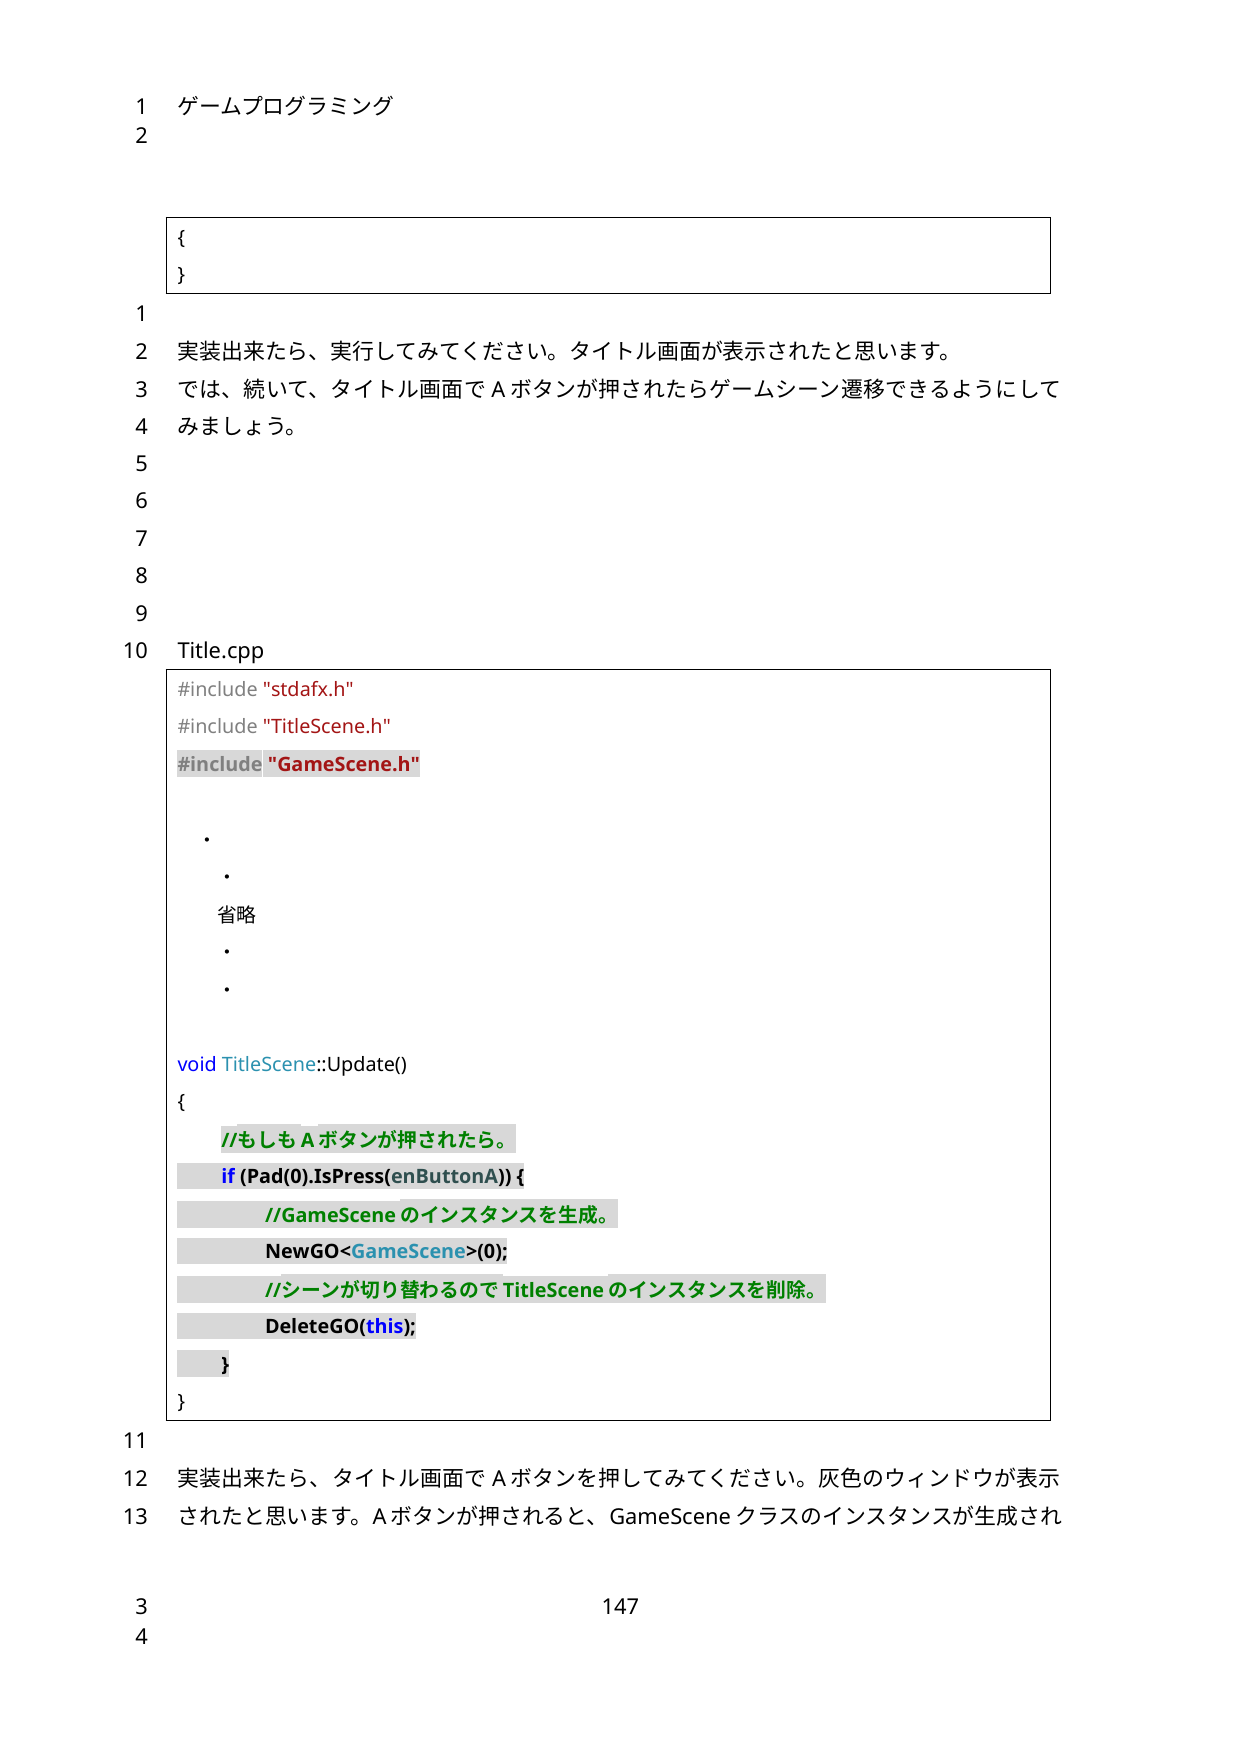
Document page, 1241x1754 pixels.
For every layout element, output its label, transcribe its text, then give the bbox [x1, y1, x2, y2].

text では、続いて、タイトル画面でAボタンが押されたらゲームシーン遷移できるようにしてみましょう。 [177, 369, 1063, 444]
text 実装出来たら、実行してみてください。タイトル画面が表示されたと思います。 [177, 331, 1063, 369]
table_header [167, 218, 1050, 293]
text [177, 1458, 1063, 1533]
text Title.cpp [177, 631, 1063, 669]
table_header #include "stdafx.h" #include "TitleScene.h" #include "GameScene.h" ・ ・ 省略 ・ ・ void TitleScene::Update() { //もしもAボタンが押されたら。 if (Pad(0).IsPress(enButtonA)) { //GameSceneのインスタンスを生成。 NewGO<GameScene>(0); //シーンが切り替わるのでTitleSceneのインスタンスを削除。 DeleteGO(this); } } [167, 670, 1050, 1420]
